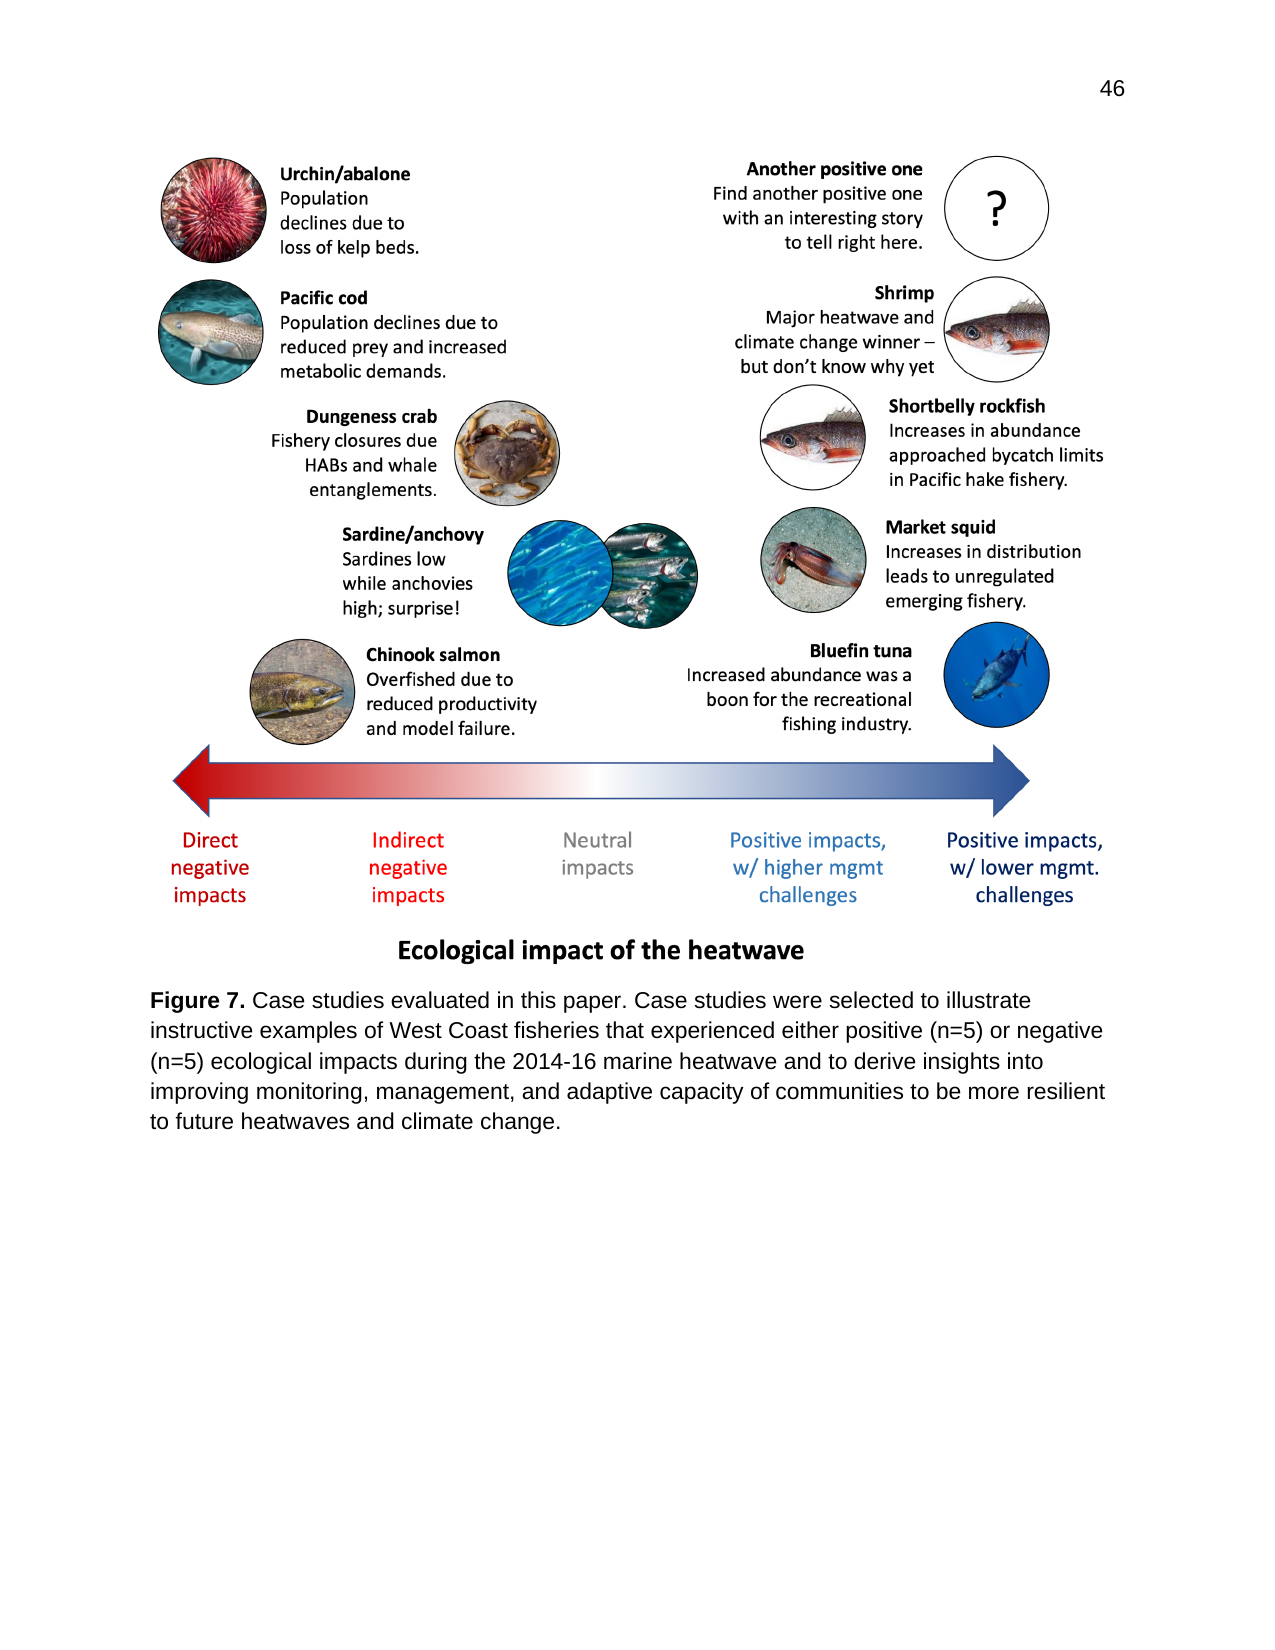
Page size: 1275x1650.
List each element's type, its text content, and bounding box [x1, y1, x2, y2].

text Figure 7. Case studies evaluated in this paper. Case studies were selected to illustrate instructive examples of West Coast fisheries that experienced either positive (n=5) or negative (n=5) ecological impacts during the 2014-16 marine heatwave and to derive insights into improving monitoring, management, and adaptive capacity of communities to be more resilient to future heatwaves and climate change. [150, 987, 1125, 1134]
picture [150, 150, 1125, 984]
